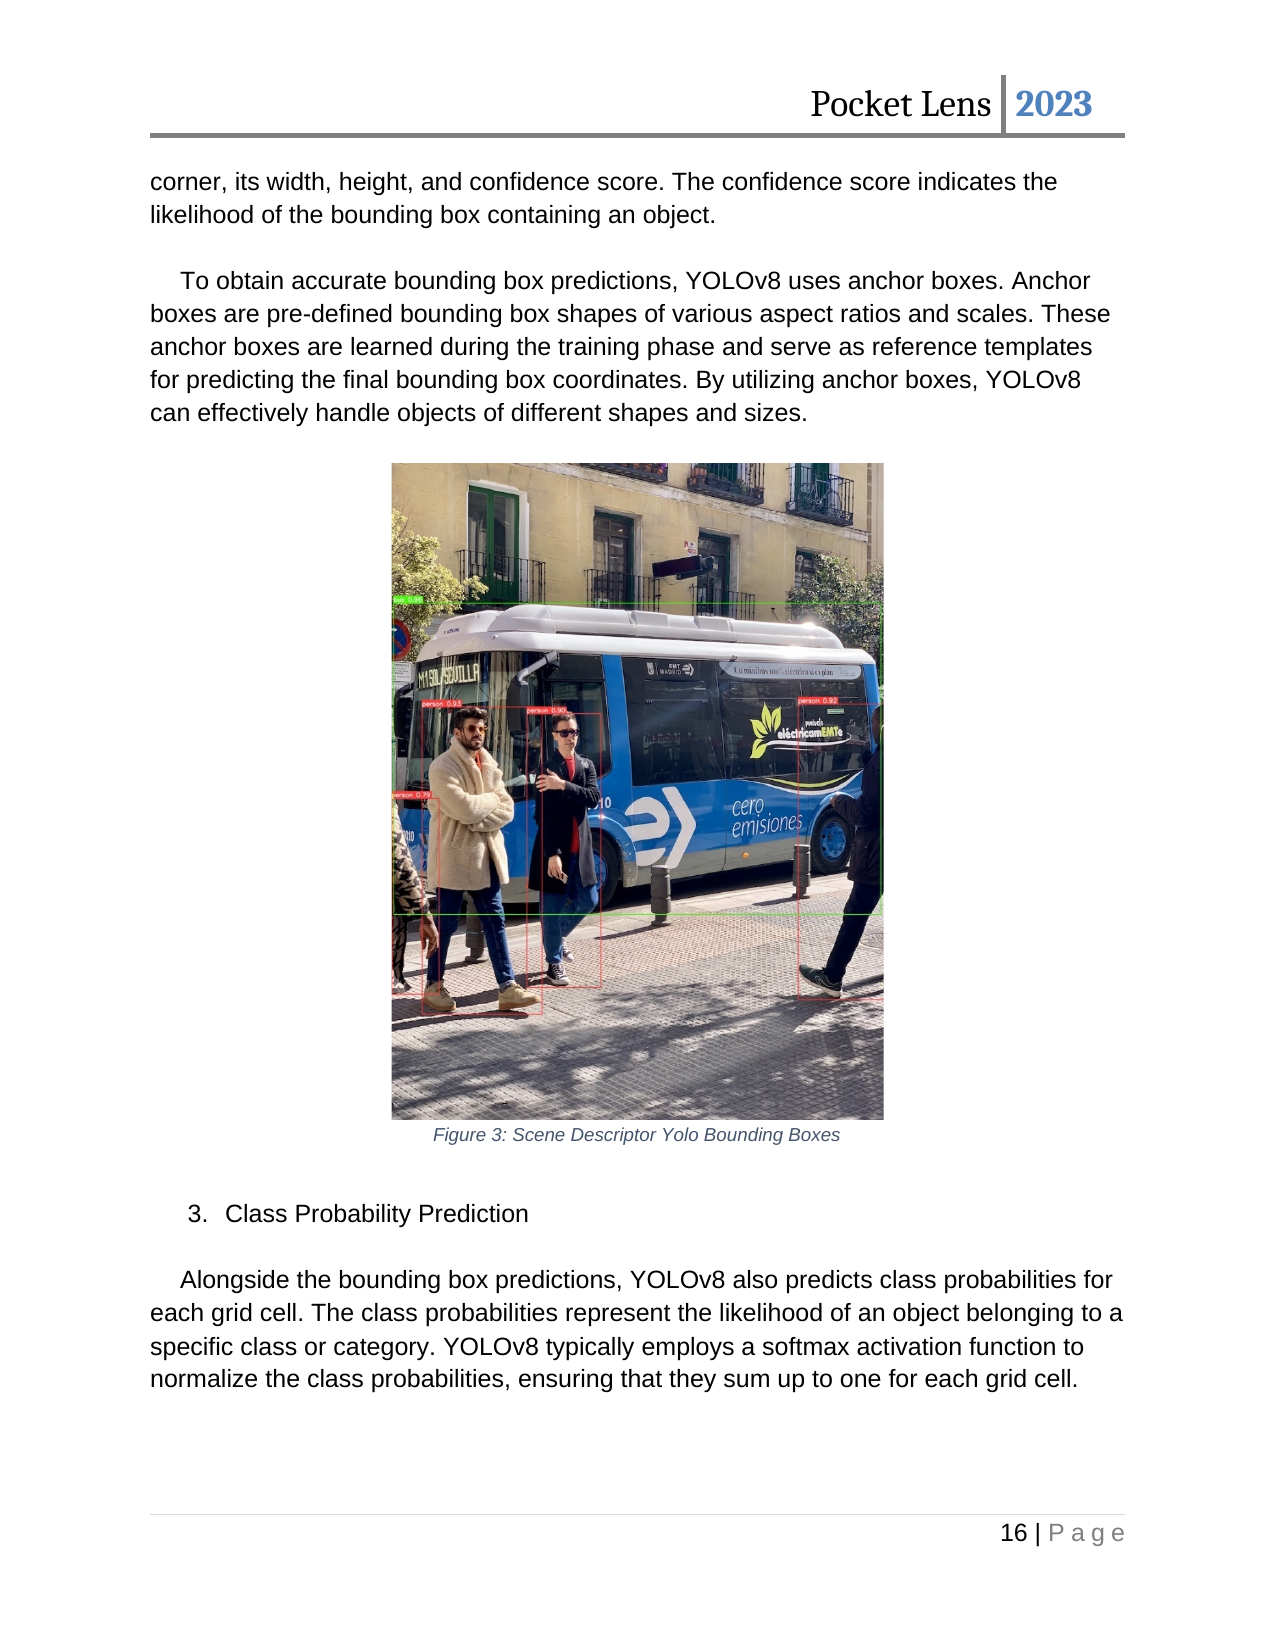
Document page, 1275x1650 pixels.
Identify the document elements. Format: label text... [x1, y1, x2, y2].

text To obtain accurate bounding box predictions, YOLOv8 uses anchor boxes. Anchor boxes are pre-defined bounding box shapes of various aspect ratios and scales. These anchor boxes are learned during the training phase and serve as reference templates for predicting the final bounding box coordinates. By utilizing anchor boxes, YOLOv8 can effectively handle objects of different shapes and sizes. [150, 266, 1125, 426]
text Alongside the bounding box predictions, YOLOv8 also predicts class probabilities for each grid cell. The class probabilities represent the likelihood of an object belonging to a specific class or category. YOLOv8 typically employs a softmax activation function to normalize the class probabilities, ensuring that they sum up to one for each grid cell. [150, 1265, 1125, 1393]
list Class Probability Prediction [187, 1199, 1125, 1228]
picture [391, 463, 884, 1120]
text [150, 167, 1125, 228]
